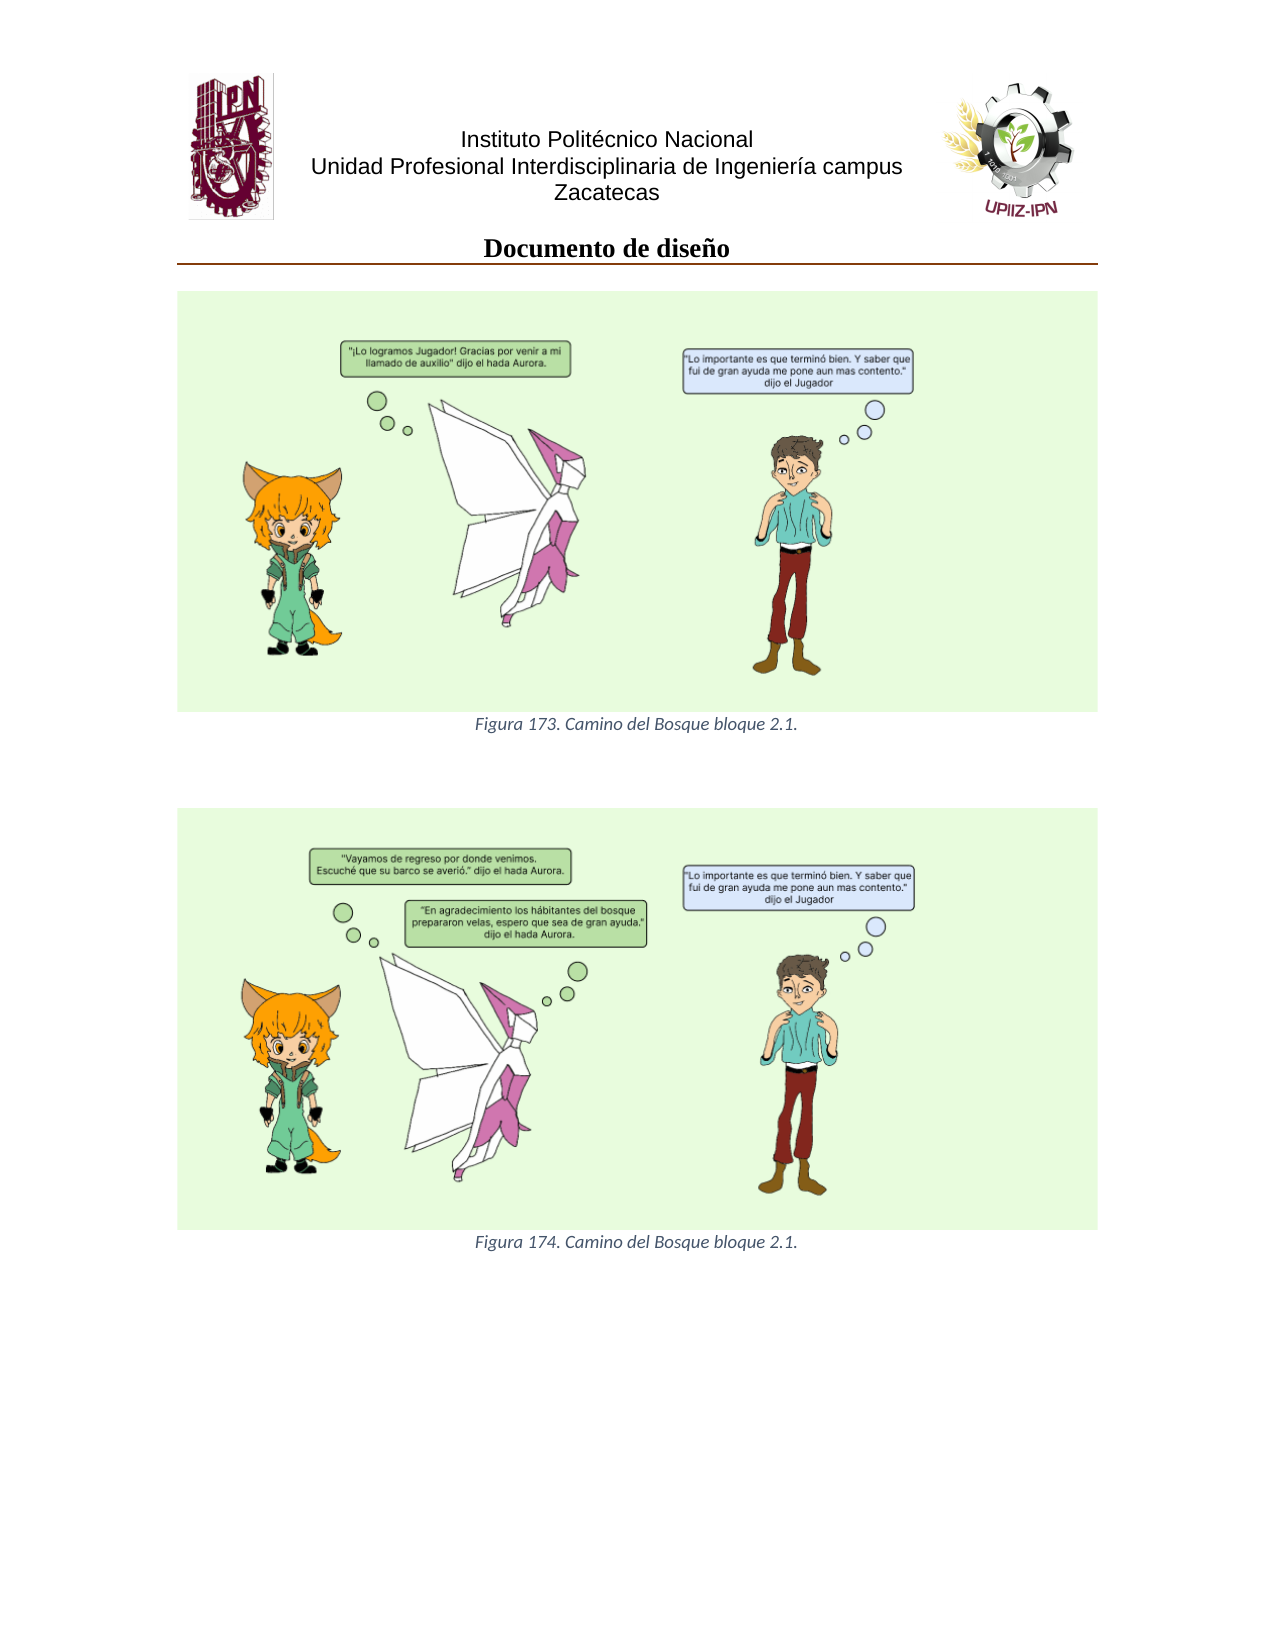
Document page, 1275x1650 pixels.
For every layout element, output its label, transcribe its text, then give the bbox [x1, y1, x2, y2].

picture [188, 73, 274, 220]
picture [177, 291, 1098, 712]
picture [177, 808, 1098, 1230]
text Figura 173. Camino del Bosque bloque 2.1. [177, 712, 1098, 735]
picture [936, 73, 1083, 223]
text Figura 174. Camino del Bosque bloque 2.1. [177, 1230, 1098, 1253]
